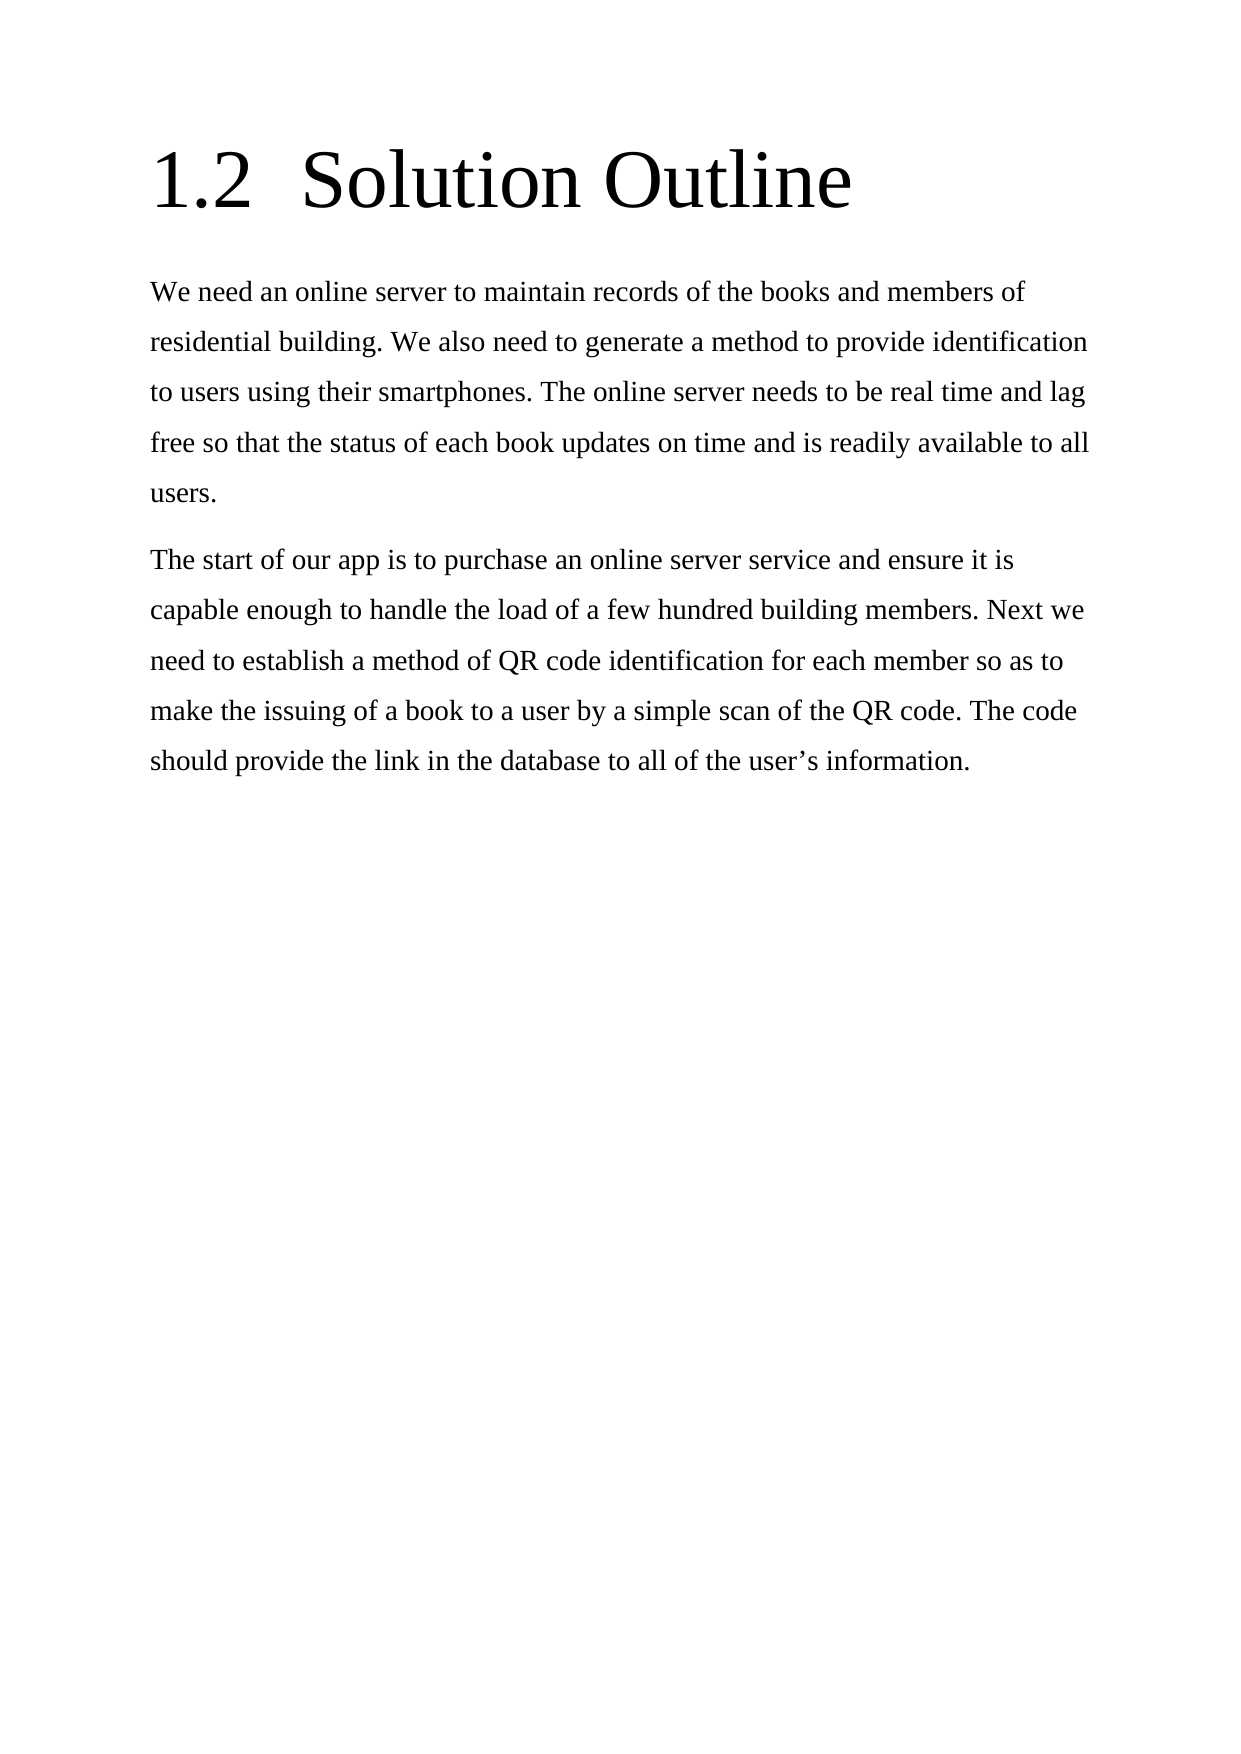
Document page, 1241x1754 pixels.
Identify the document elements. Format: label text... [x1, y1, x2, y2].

text The start of our app is to purchase an online server service and ensure it is capable enough to handle the load of a few hundred building members. Next we need to establish a method of QR code identification for each member so as to make the issuing of a book to a user by a simple scan of the QR code. The code should provide the link in the database to all of the user’s information. [150, 542, 1090, 777]
text We need an online server to maintain records of the books and members of residential building. We also need to generate a method to provide identification to users using their smartphones. The online server needs to be real time and lag free so that the status of each book updates on time and is readily available to all users. [150, 274, 1090, 508]
subtitle 1.2 Solution Outline [150, 130, 1090, 226]
